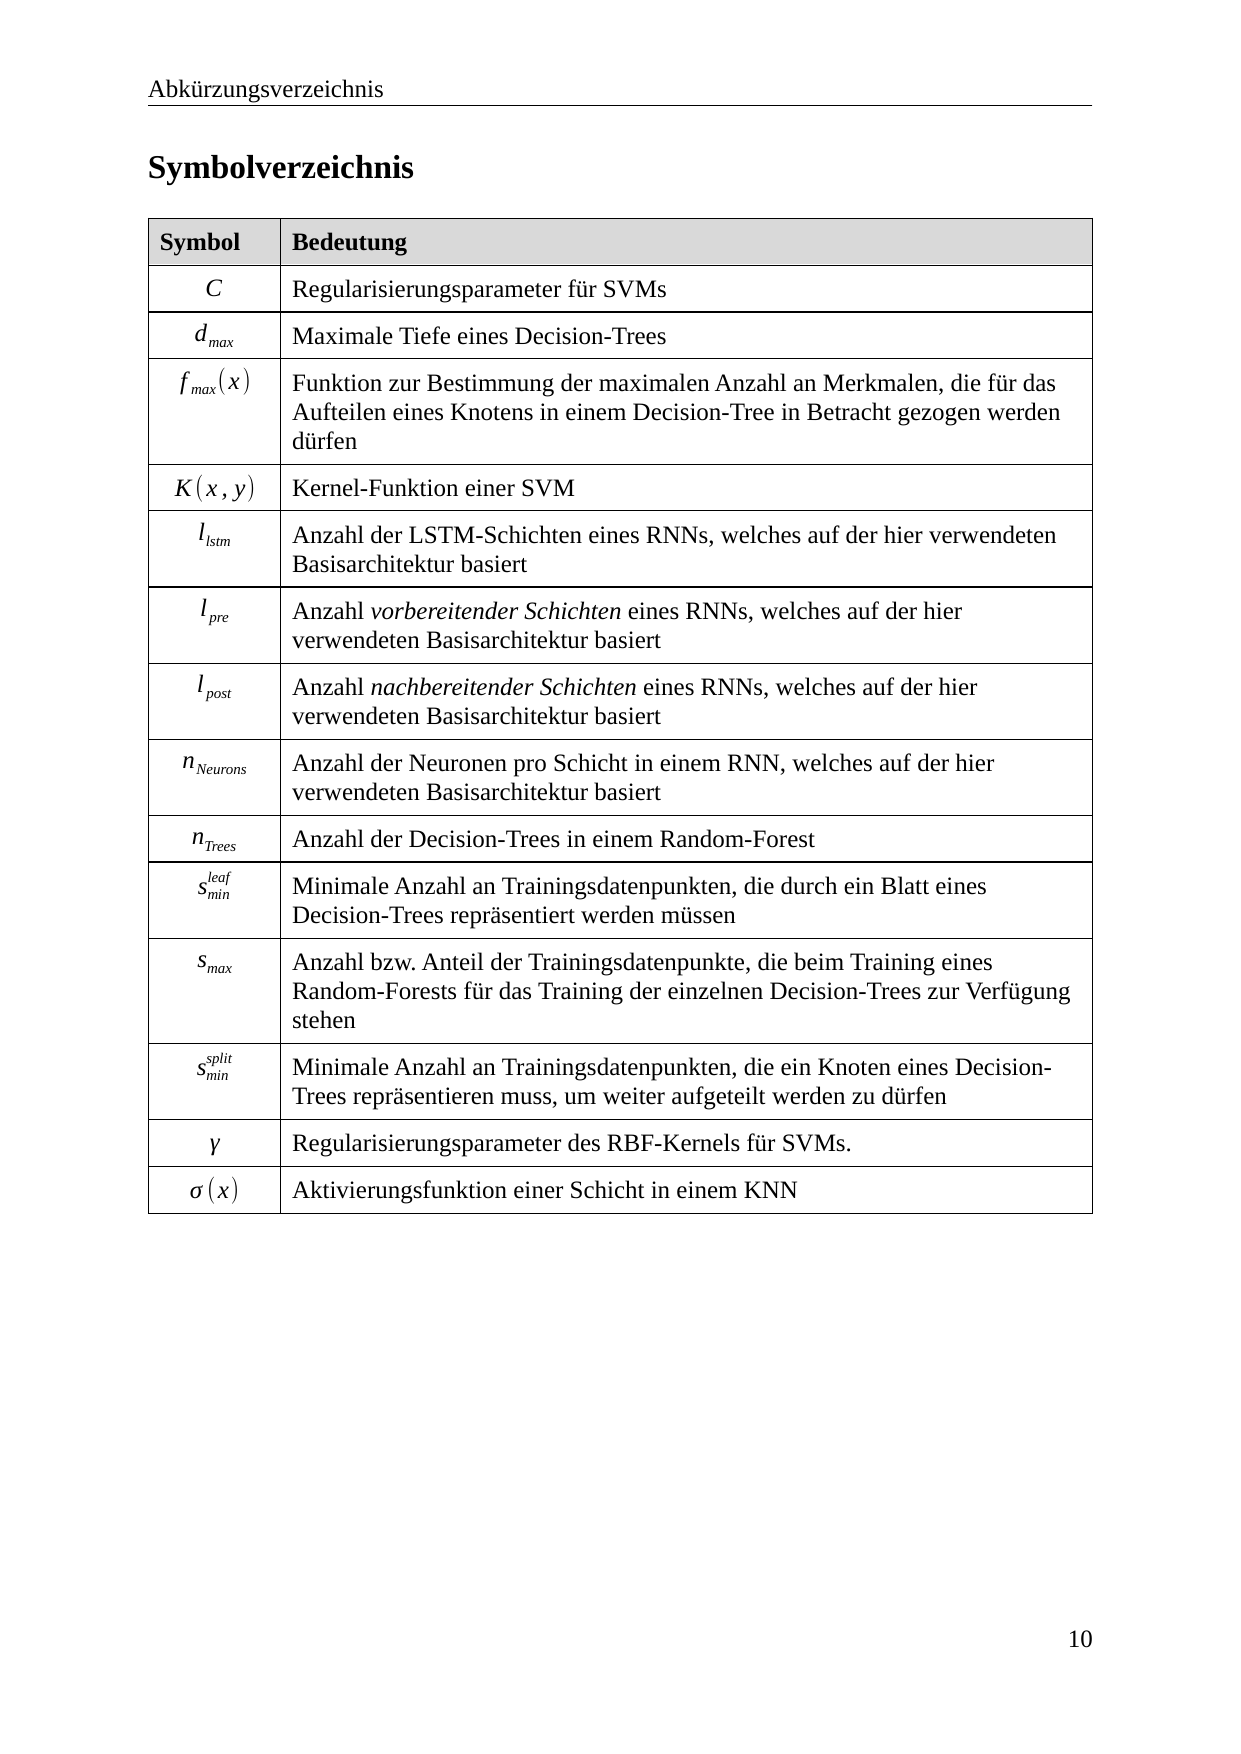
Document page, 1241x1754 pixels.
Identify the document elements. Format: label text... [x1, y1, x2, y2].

table_cell [149, 816, 280, 861]
table_cell Minimale Anzahl an Trainingsdatenpunkten, die durch ein Blatt eines Decision-Trees repräsentiert werden müssen [281, 863, 1092, 937]
table_cell Maximale Tiefe eines Decision-Trees [281, 313, 1092, 358]
table_cell Kernel-Funktion einer SVM [281, 465, 1092, 510]
table_cell [149, 863, 280, 937]
table_cell Anzahl vorbereitender Schichten eines RNNs, welches auf der hier verwendeten Basisarchitektur basiert [281, 588, 1092, 662]
table_cell Anzahl der Neuronen pro Schicht in einem RNN, welches auf der hier verwendeten Basisarchitektur basiert [281, 740, 1092, 814]
table_cell Anzahl bzw. Anteil der Trainingsdatenpunkte, die beim Training eines Random-Forests für das Training der einzelnen Decision-Trees zur Verfügung stehen [281, 939, 1092, 1043]
table_header Symbol [149, 219, 280, 264]
table_cell [149, 588, 280, 662]
subtitle Symbolverzeichnis [148, 148, 1092, 186]
table_cell [149, 1044, 280, 1119]
table_cell [149, 359, 280, 463]
table_cell Aktivierungsfunktion einer Schicht in einem KNN [281, 1167, 1092, 1212]
table_cell [149, 740, 280, 814]
table_cell [149, 266, 280, 311]
table_header Bedeutung [281, 219, 1092, 264]
table_cell Regularisierungsparameter für SVMs [281, 266, 1092, 311]
table_cell [149, 313, 280, 358]
table_cell [149, 1120, 280, 1166]
table_cell [149, 939, 280, 1043]
table_cell [149, 511, 280, 586]
table_cell [149, 1167, 280, 1212]
table_cell [149, 664, 280, 738]
table_cell Regularisierungsparameter des RBF-Kernels für SVMs. [281, 1120, 1092, 1166]
table_cell Anzahl nachbereitender Schichten eines RNNs, welches auf der hier verwendeten Basisarchitektur basiert [281, 664, 1092, 738]
table_cell [149, 465, 280, 510]
table_cell Funktion zur Bestimmung der maximalen Anzahl an Merkmalen, die für das Aufteilen eines Knotens in einem Decision-Tree in Betracht gezogen werden dürfen [281, 359, 1092, 463]
table_cell Minimale Anzahl an Trainingsdatenpunkten, die ein Knoten eines Decision-Trees repräsentieren muss, um weiter aufgeteilt werden zu dürfen [281, 1044, 1092, 1119]
table_cell Anzahl der Decision-Trees in einem Random-Forest [281, 816, 1092, 861]
table_cell Anzahl der LSTM-Schichten eines RNNs, welches auf der hier verwendeten Basisarchitektur basiert [281, 511, 1092, 586]
